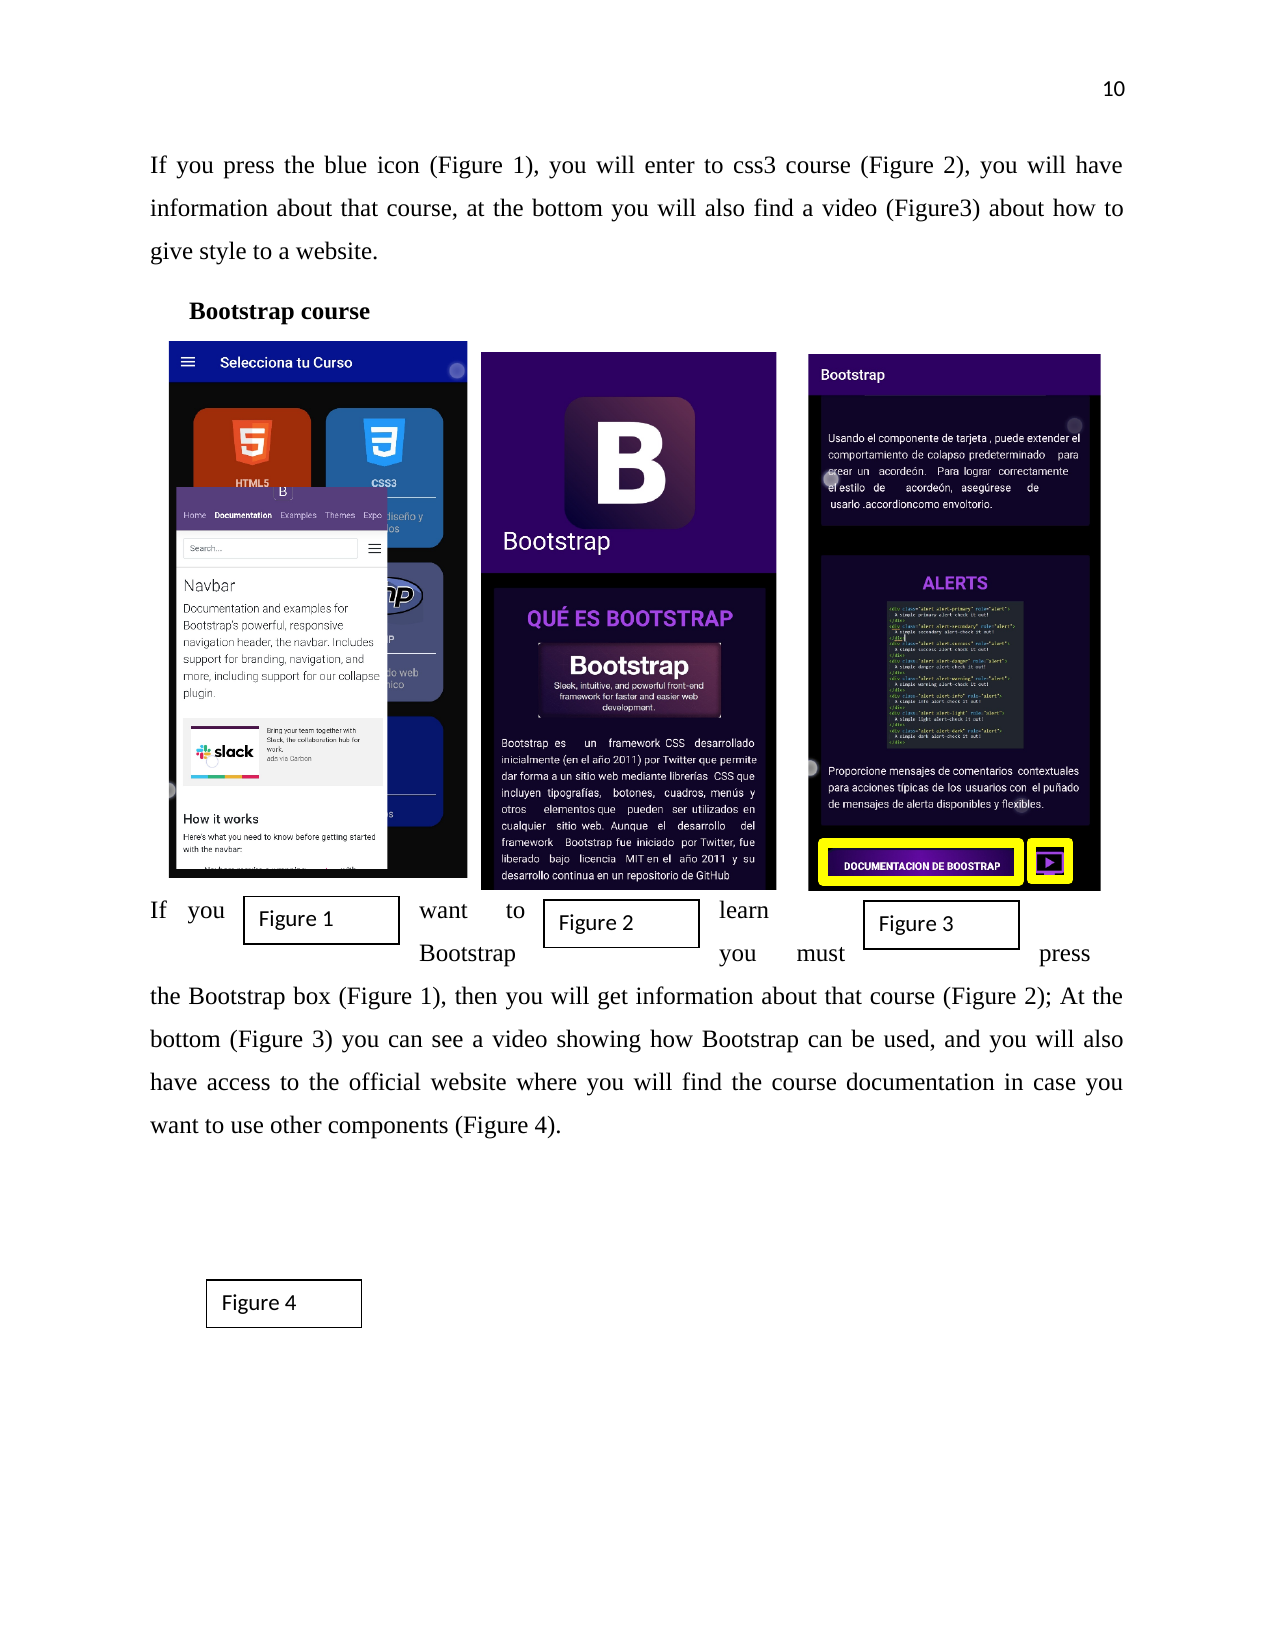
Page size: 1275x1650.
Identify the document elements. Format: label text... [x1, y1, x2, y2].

text If you press the blue icon (Figure 1), you will enter to css3 course (Figure 2), you will have information about that course, at the bottom you will also find a video (Figure3) about how to give style to a website. [150, 150, 1125, 265]
subtitle Bootstrap course [150, 296, 1125, 325]
picture [167, 341, 467, 876]
picture [806, 354, 1100, 889]
text If you want to learn Bootstrap you must press the Bootstrap box (Figure 1), then you will get information about that course (Figure 2); At the bottom (Figure 3) you can see a video showing how Bootstrap can be used, and you will also have access to the official website where you will find the course documentation in case you want to use other components (Figure 4). [150, 507, 1125, 1142]
picture [479, 352, 777, 887]
